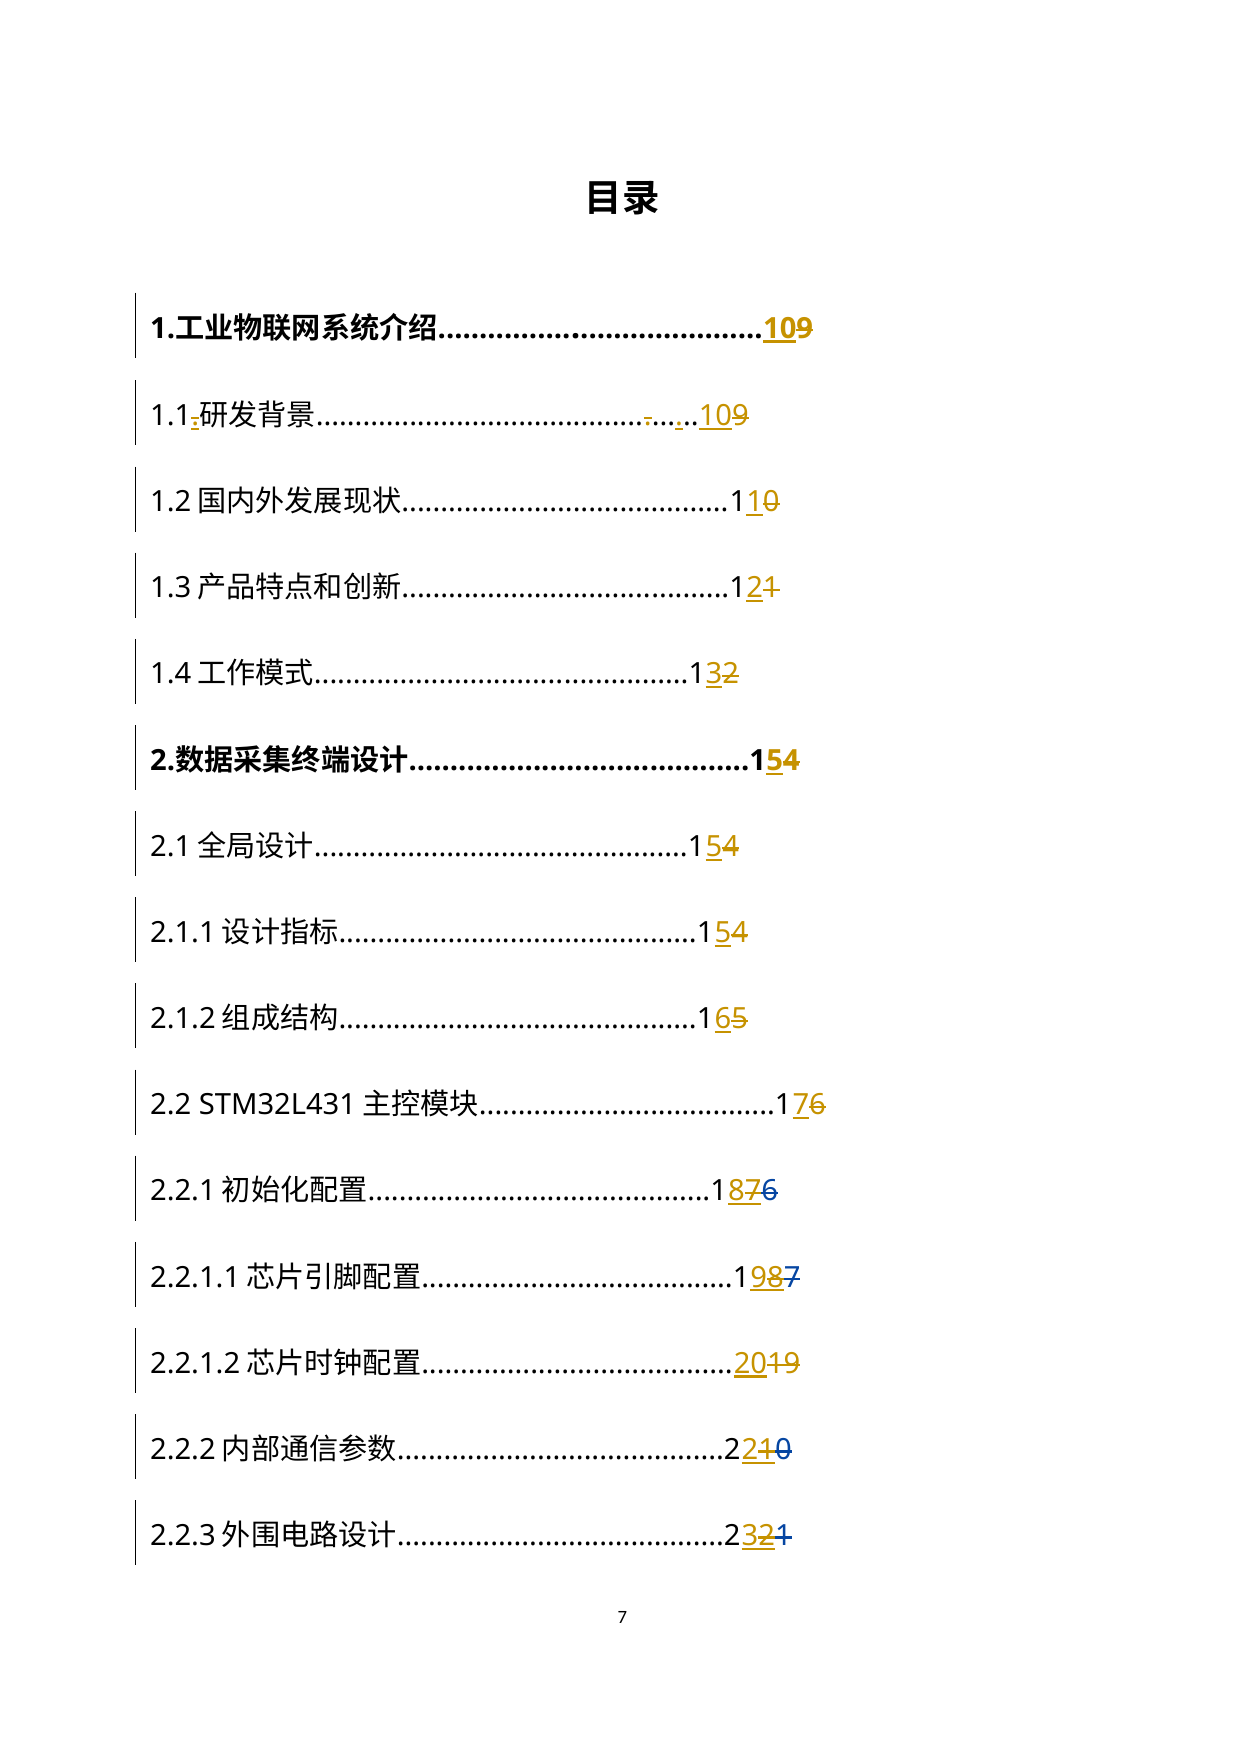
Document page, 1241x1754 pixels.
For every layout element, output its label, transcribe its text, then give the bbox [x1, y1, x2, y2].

text 2.2 STM32L431主控模块......................................1 [150, 1069, 1094, 1134]
text 1.3产品特点和创新..........................................1 [150, 553, 1094, 618]
text 目录 [150, 163, 1094, 228]
text 2.2.3外围电路设计..........................................2 [150, 1500, 1094, 1565]
text 2.1.1设计指标..............................................1 [150, 897, 1094, 962]
text 1.1研发背景............................................... [150, 380, 1094, 445]
text 2.2.1初始化配置............................................1 [150, 1156, 1094, 1221]
text 2.1.2组成结构..............................................1 [150, 983, 1094, 1048]
text 1.2国内外发展现状..........................................1 [150, 467, 1094, 532]
text 2.1全局设计................................................1 [150, 811, 1094, 876]
text 2.2.1.1芯片引脚配置........................................1 [150, 1242, 1094, 1307]
text 2.2.1.2芯片时钟配置........................................ [150, 1328, 1094, 1393]
text 2.数据采集终端设计.........................................1 [150, 725, 1094, 790]
text 2.2.2内部通信参数..........................................2 [150, 1414, 1094, 1479]
text 1.4工作模式................................................1 [150, 639, 1094, 704]
text 1.工业物联网系统介绍....................................... [150, 293, 1094, 358]
